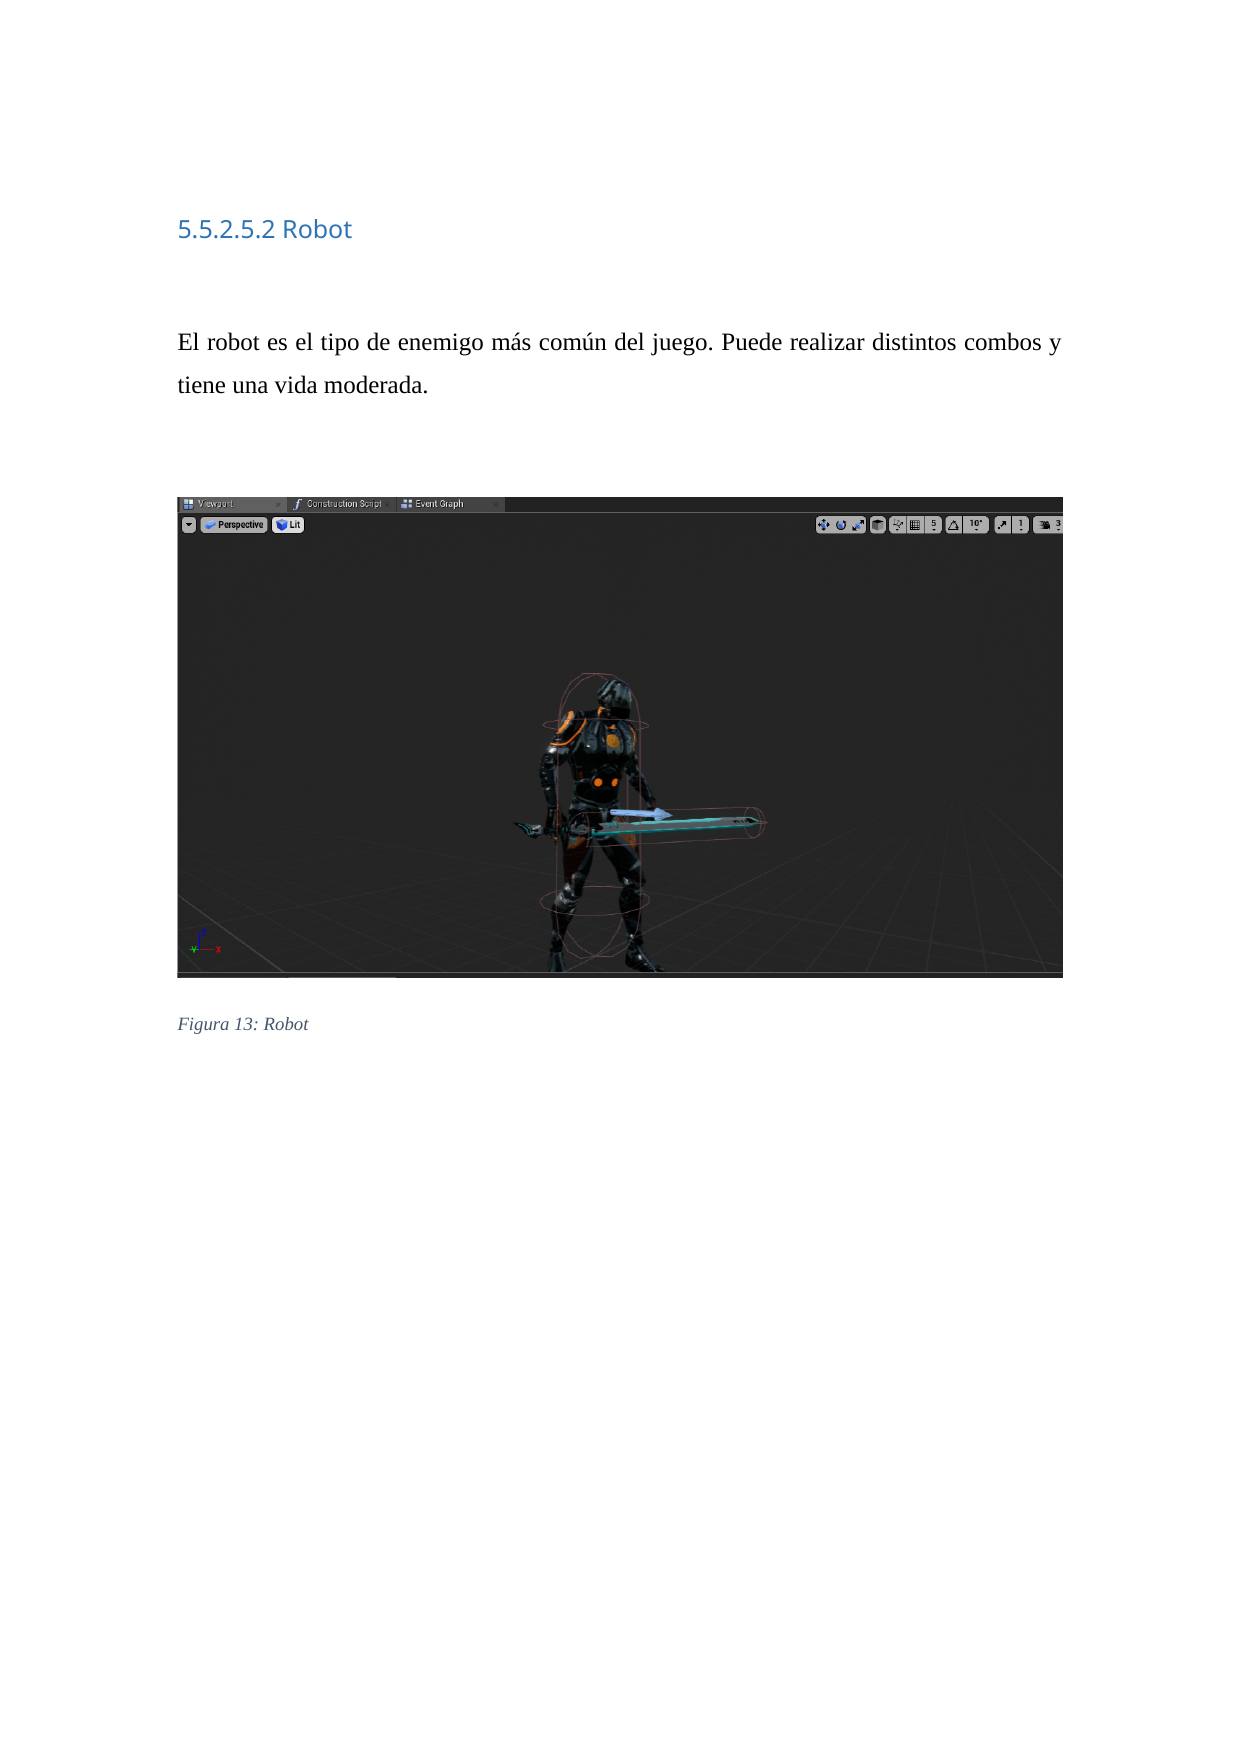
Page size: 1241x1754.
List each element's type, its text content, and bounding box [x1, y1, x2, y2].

text El robot es el tipo de enemigo más común del juego. Puede realizar distintos combos y tiene una vida moderada. [177, 327, 1063, 398]
picture [177, 497, 1063, 978]
subtitle 5.5.2.5.2 Robot [177, 212, 1063, 246]
